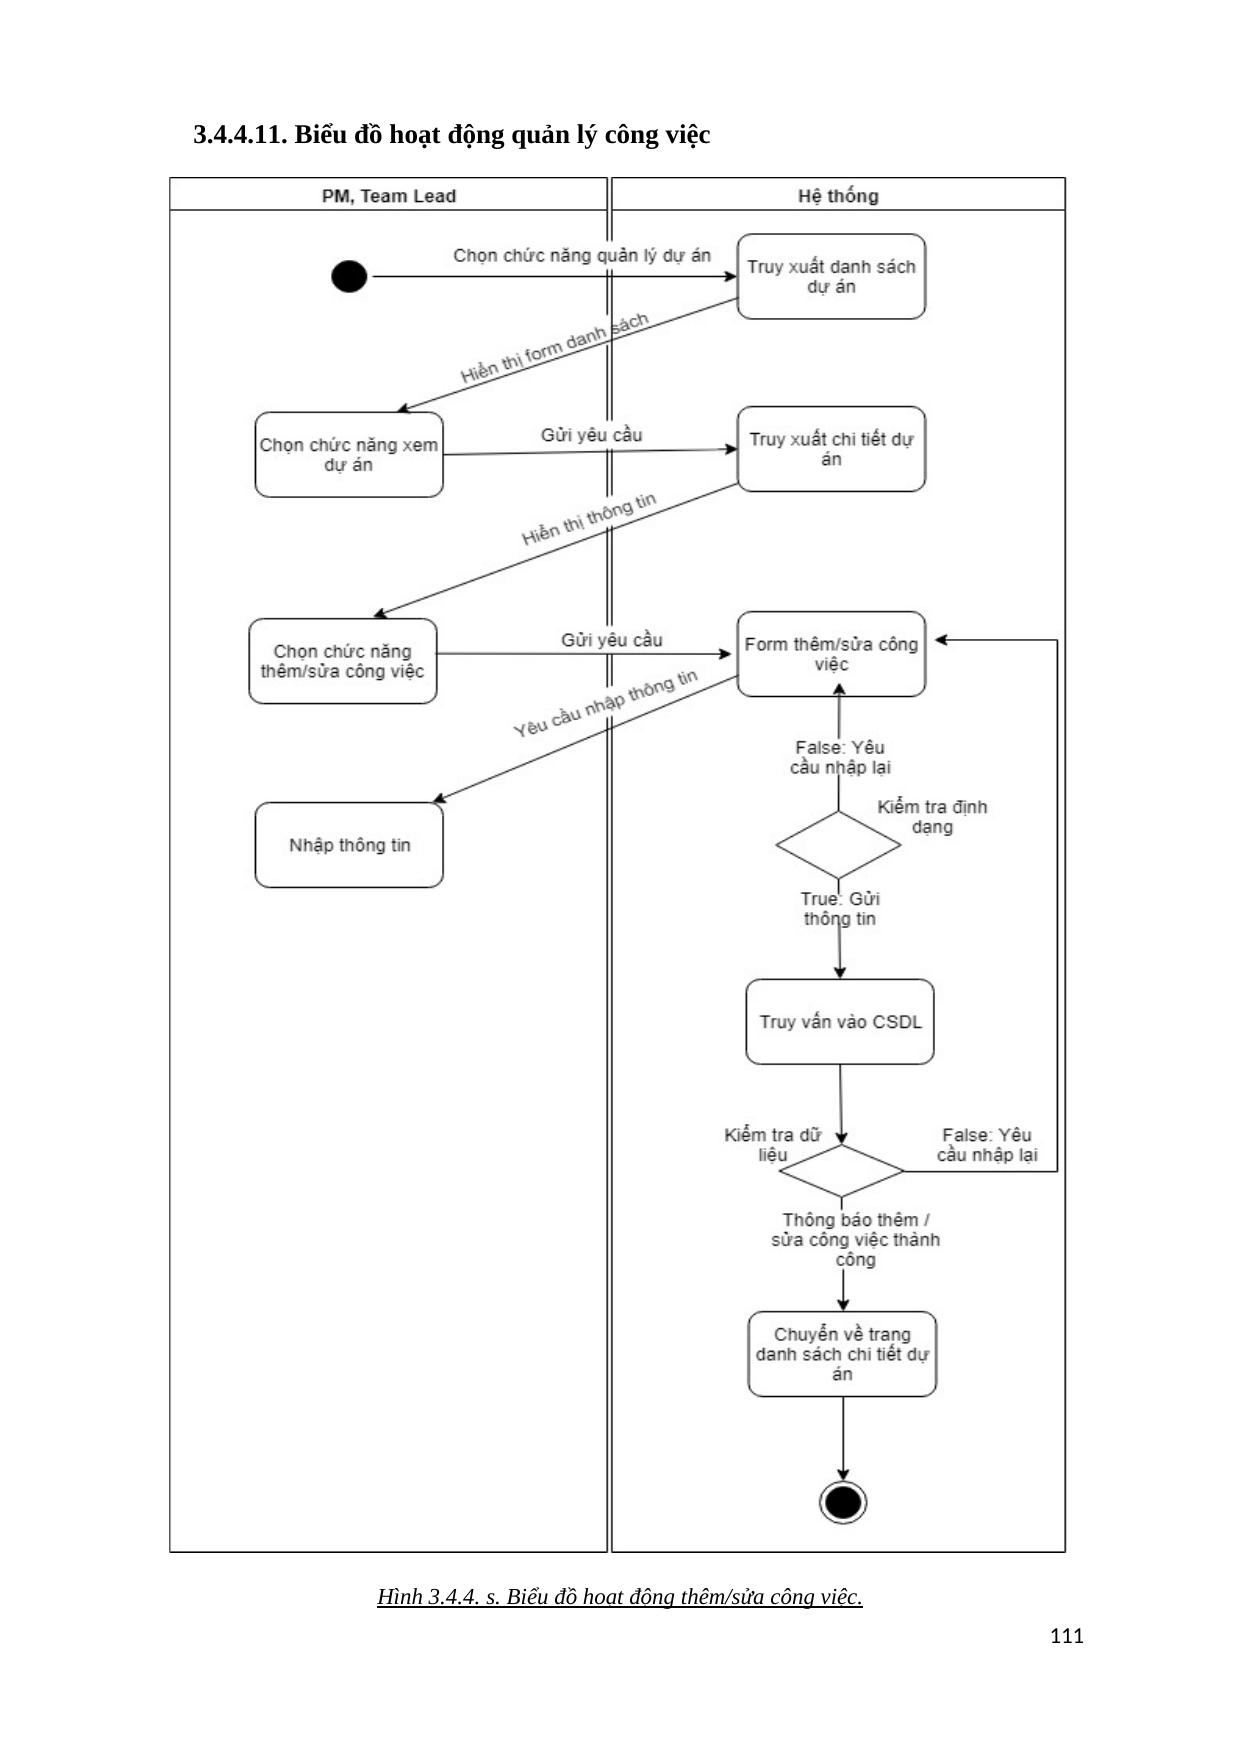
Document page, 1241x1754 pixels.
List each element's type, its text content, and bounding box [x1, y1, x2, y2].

subtitle 3.4.4.11. Biểu đồ hoạt động quản lý công việc [118, 118, 1122, 149]
picture [169, 177, 1071, 1553]
text Hình 3.4.4. s. Biểu đồ hoạt động thêm/sửa công việc. [118, 1583, 1122, 1610]
